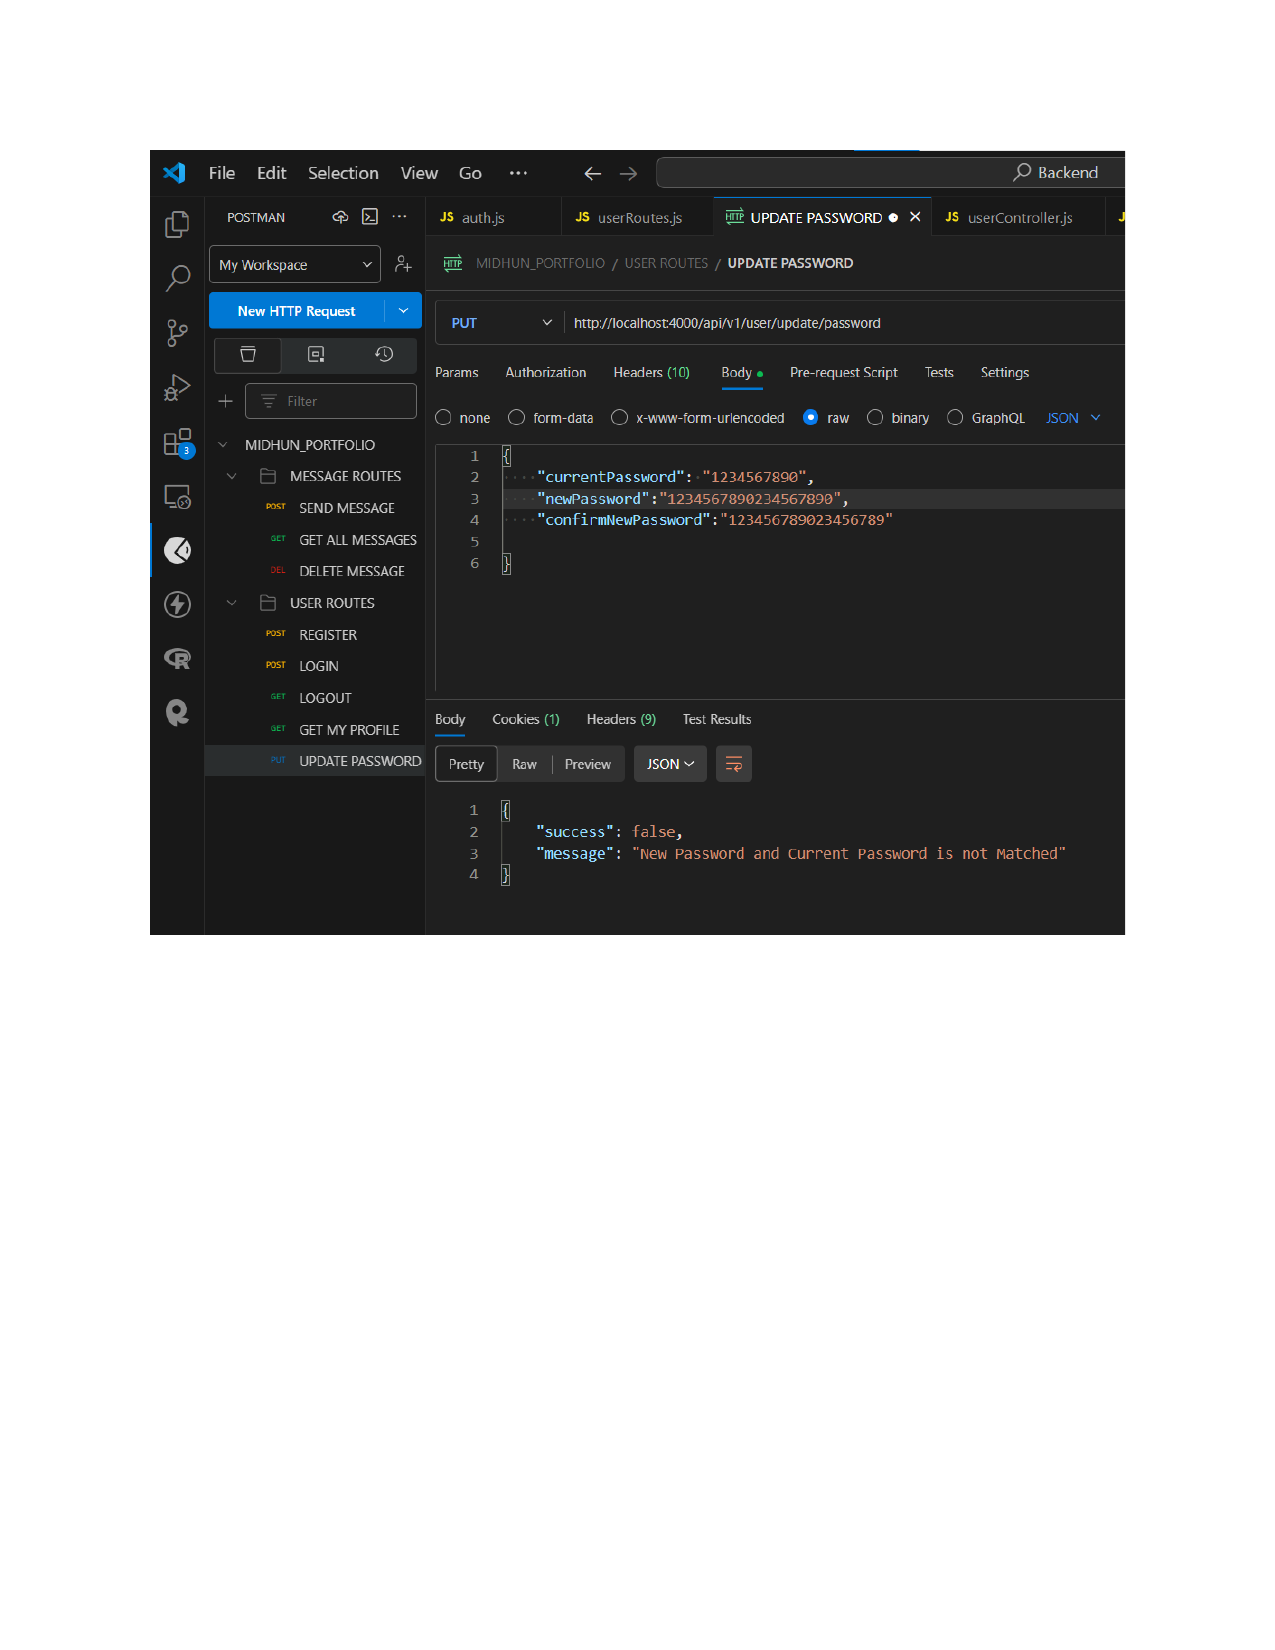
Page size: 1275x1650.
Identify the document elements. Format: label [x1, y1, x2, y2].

picture [150, 150, 1125, 935]
